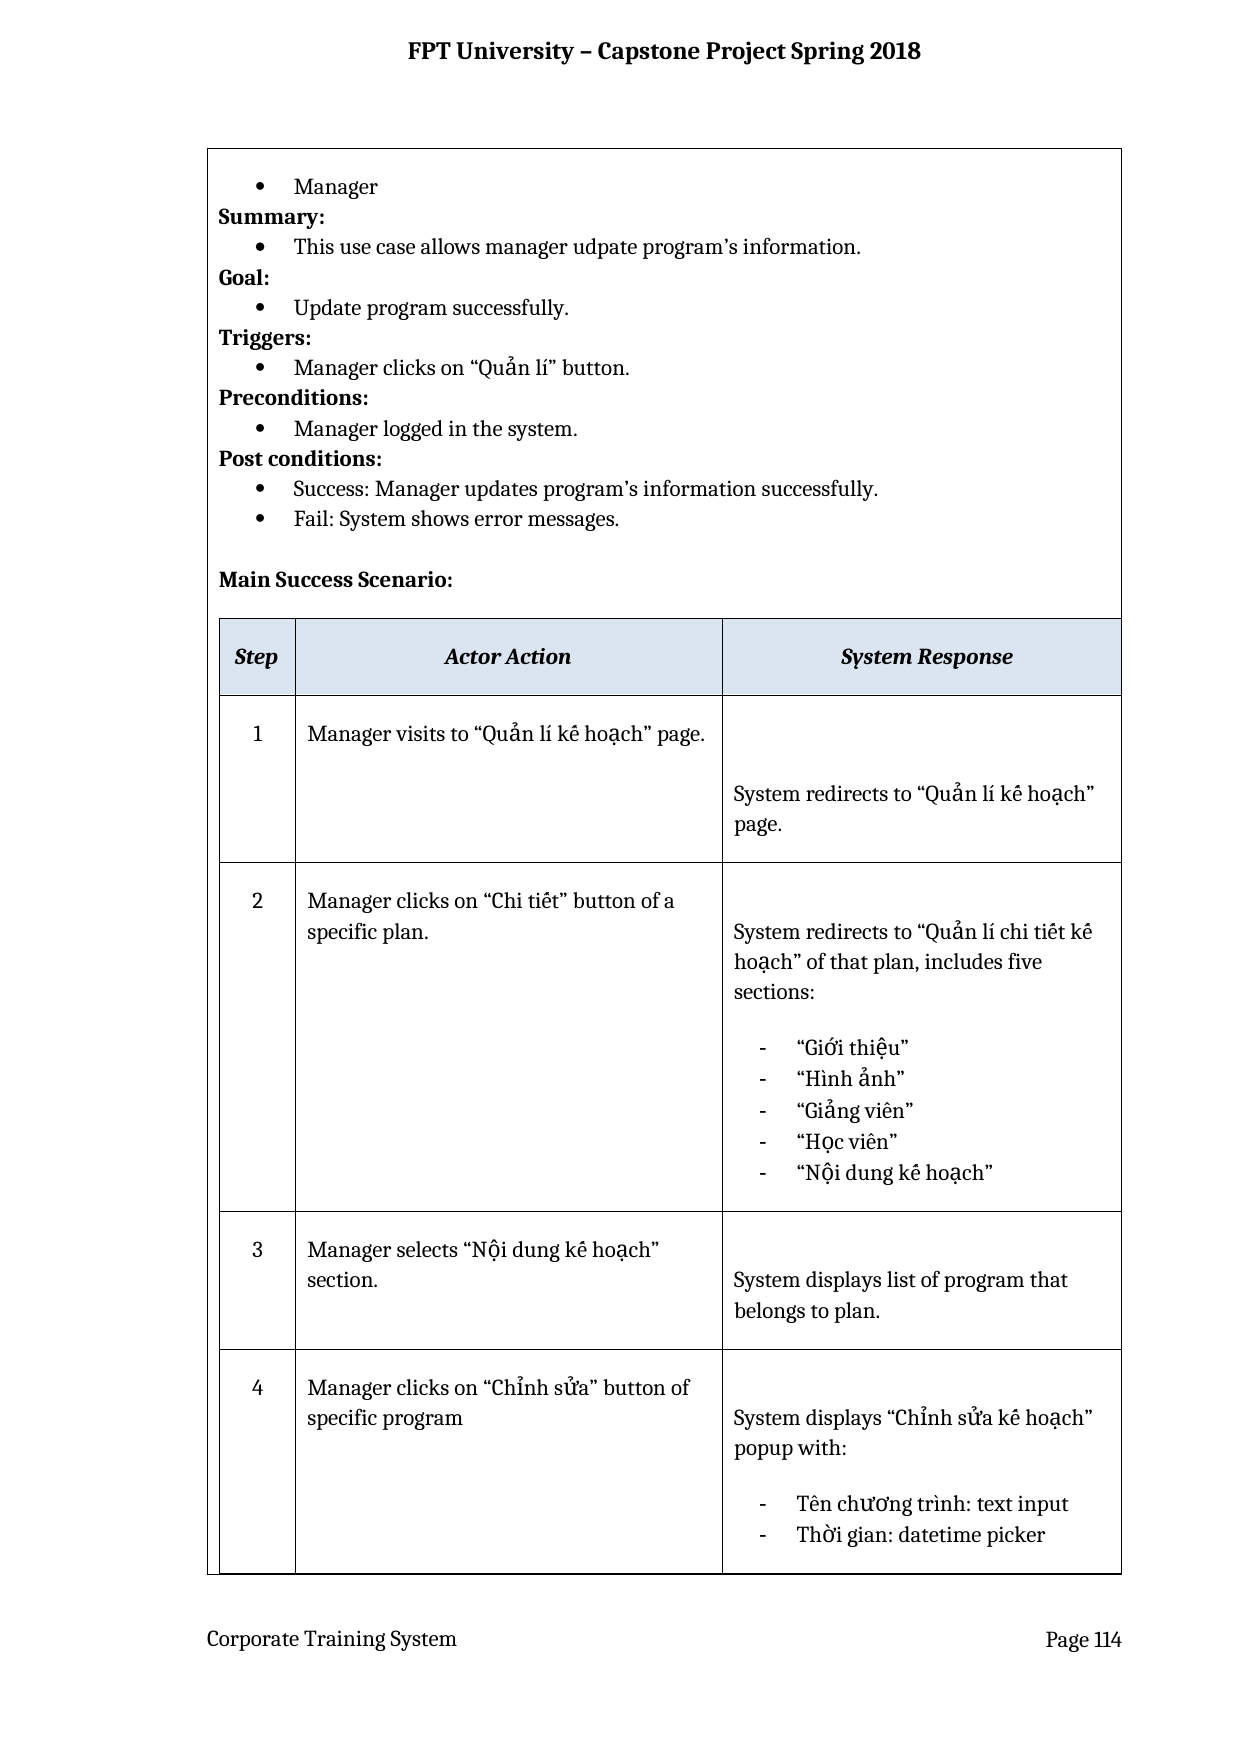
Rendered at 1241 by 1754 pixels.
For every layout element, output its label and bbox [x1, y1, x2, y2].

table_cell [208, 149, 1121, 1574]
